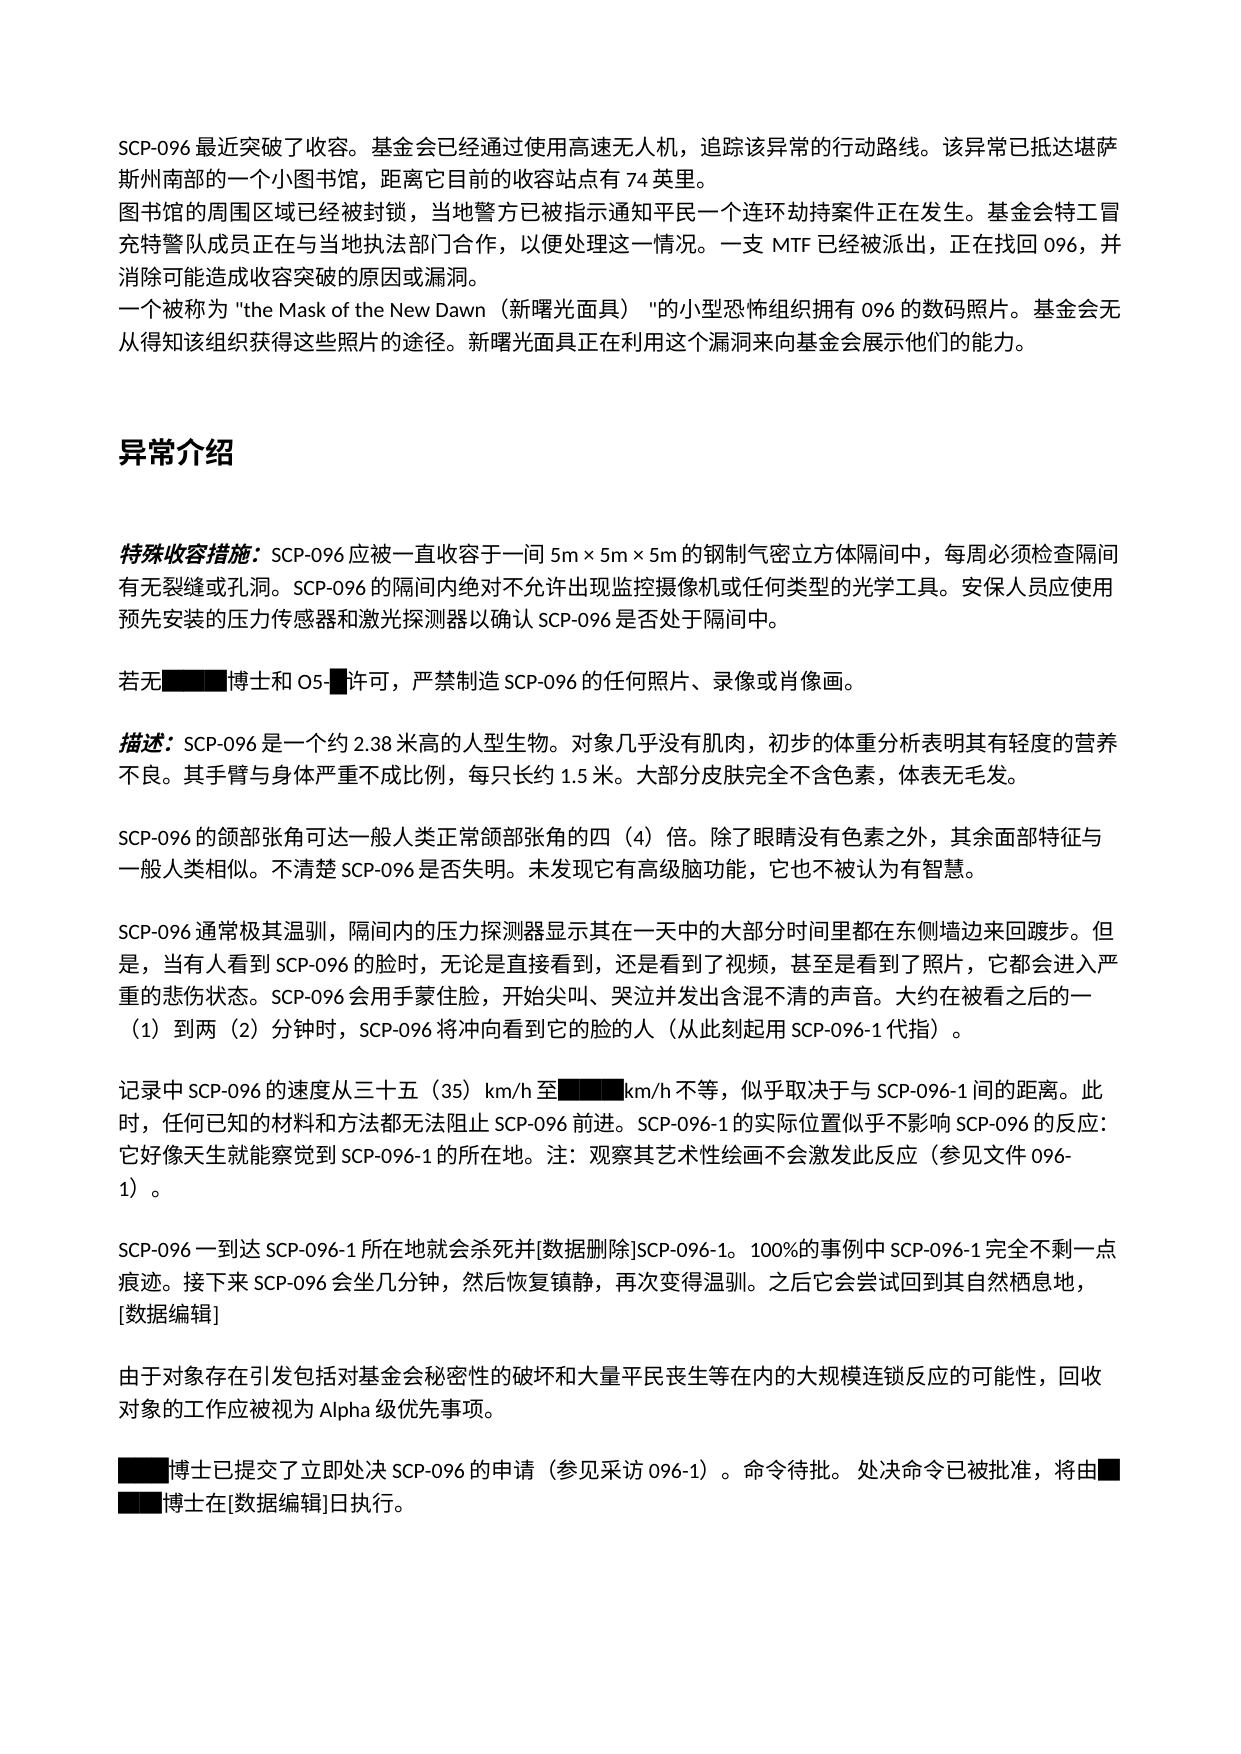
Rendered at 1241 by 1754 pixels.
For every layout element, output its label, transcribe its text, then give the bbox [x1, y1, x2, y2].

text 若无███博士和O5-█许可，严禁制造SCP-096的任何照片、录像或肖像画。 [118, 664, 1122, 696]
text 记录中SCP-096的速度从三十五（35）km/h至███km/h不等，似乎取决于与SCP-096-1间的距离。此时，任何已知的材料和方法都无法阻止SCP-096前进。SCP-096-1的实际位置似乎不影响SCP-096的反应：它好像天生就能察觉到SCP-096-1的所在地。注：观察其艺术性绘画不会激发此反应（参见文件096-1）。 [118, 1073, 1122, 1203]
text ███博士已提交了立即处决SCP-096的申请（参见采访096-1）。命令待批。 处决命令已被批准，将由███博士在[数据编辑]日执行。 [118, 1453, 1122, 1518]
text SCP-096的颌部张角可达一般人类正常颌部张角的四（4）倍。除了眼睛没有色素之外，其余面部特征与一般人类相似。不清楚SCP-096是否失明。未发现它有高级脑功能，它也不被认为有智慧。 [118, 819, 1122, 884]
text SCP-096最近突破了收容。基金会已经通过使用高速无人机，追踪该异常的行动路线。该异常已抵达堪萨斯州南部的一个小图书馆，距离它目前的收容站点有74英里。 [118, 129, 1122, 194]
text 由于对象存在引发包括对基金会秘密性的破坏和大量平民丧生等在内的大规模连锁反应的可能性，回收对象的工作应被视为Alpha级优先事项。 [118, 1359, 1122, 1424]
text SCP-096通常极其温驯，隔间内的压力探测器显示其在一天中的大部分时间里都在东侧墙边来回踱步。但是，当有人看到SCP-096的脸时，无论是直接看到，还是看到了视频，甚至是看到了照片，它都会进入严重的悲伤状态。SCP-096会用手蒙住脸，开始尖叫、哭泣并发出含混不清的声音。大约在被看之后的一（1）到两（2）分钟时，SCP-096将冲向看到它的脸的人（从此刻起用SCP-096-1代指）。 [118, 914, 1122, 1044]
text 描述：SCP-096是一个约2.38米高的人型生物。对象几乎没有肌肉，初步的体重分析表明其有轻度的营养不良。其手臂与身体严重不成比例，每只长约1.5米。大部分皮肤完全不含色素，体表无毛发。 [118, 725, 1122, 790]
text 一个被称为 "the Mask of the New Dawn（新曙光面具） "的小型恐怖组织拥有096的数码照片。基金会无从得知该组织获得这些照片的途径。新曙光面具正在利用这个漏洞来向基金会展示他们的能力。 [118, 292, 1122, 357]
text 图书馆的周围区域已经被封锁，当地警方已被指示通知平民一个连环劫持案件正在发生。基金会特工冒充特警队成员正在与当地执法部门合作，以便处理这一情况。一支MTF已经被派出，正在找回096，并消除可能造成收容突破的原因或漏洞。 [118, 194, 1122, 292]
text 特殊收容措施：SCP-096应被一直收容于一间5m × 5m × 5m的钢制气密立方体隔间中，每周必须检查隔间有无裂缝或孔洞。SCP-096的隔间内绝对不允许出现监控摄像机或任何类型的光学工具。安保人员应使用预先安装的压力传感器和激光探测器以确认SCP-096是否处于隔间中。 [118, 537, 1122, 634]
text SCP-096一到达SCP-096-1所在地就会杀死并[数据删除]SCP-096-1。100%的事例中SCP-096-1完全不剩一点痕迹。接下来SCP-096会坐几分钟，然后恢复镇静，再次变得温驯。之后它会尝试回到其自然栖息地，[数据编辑] [118, 1232, 1122, 1329]
list 异常介绍 [118, 419, 1122, 484]
